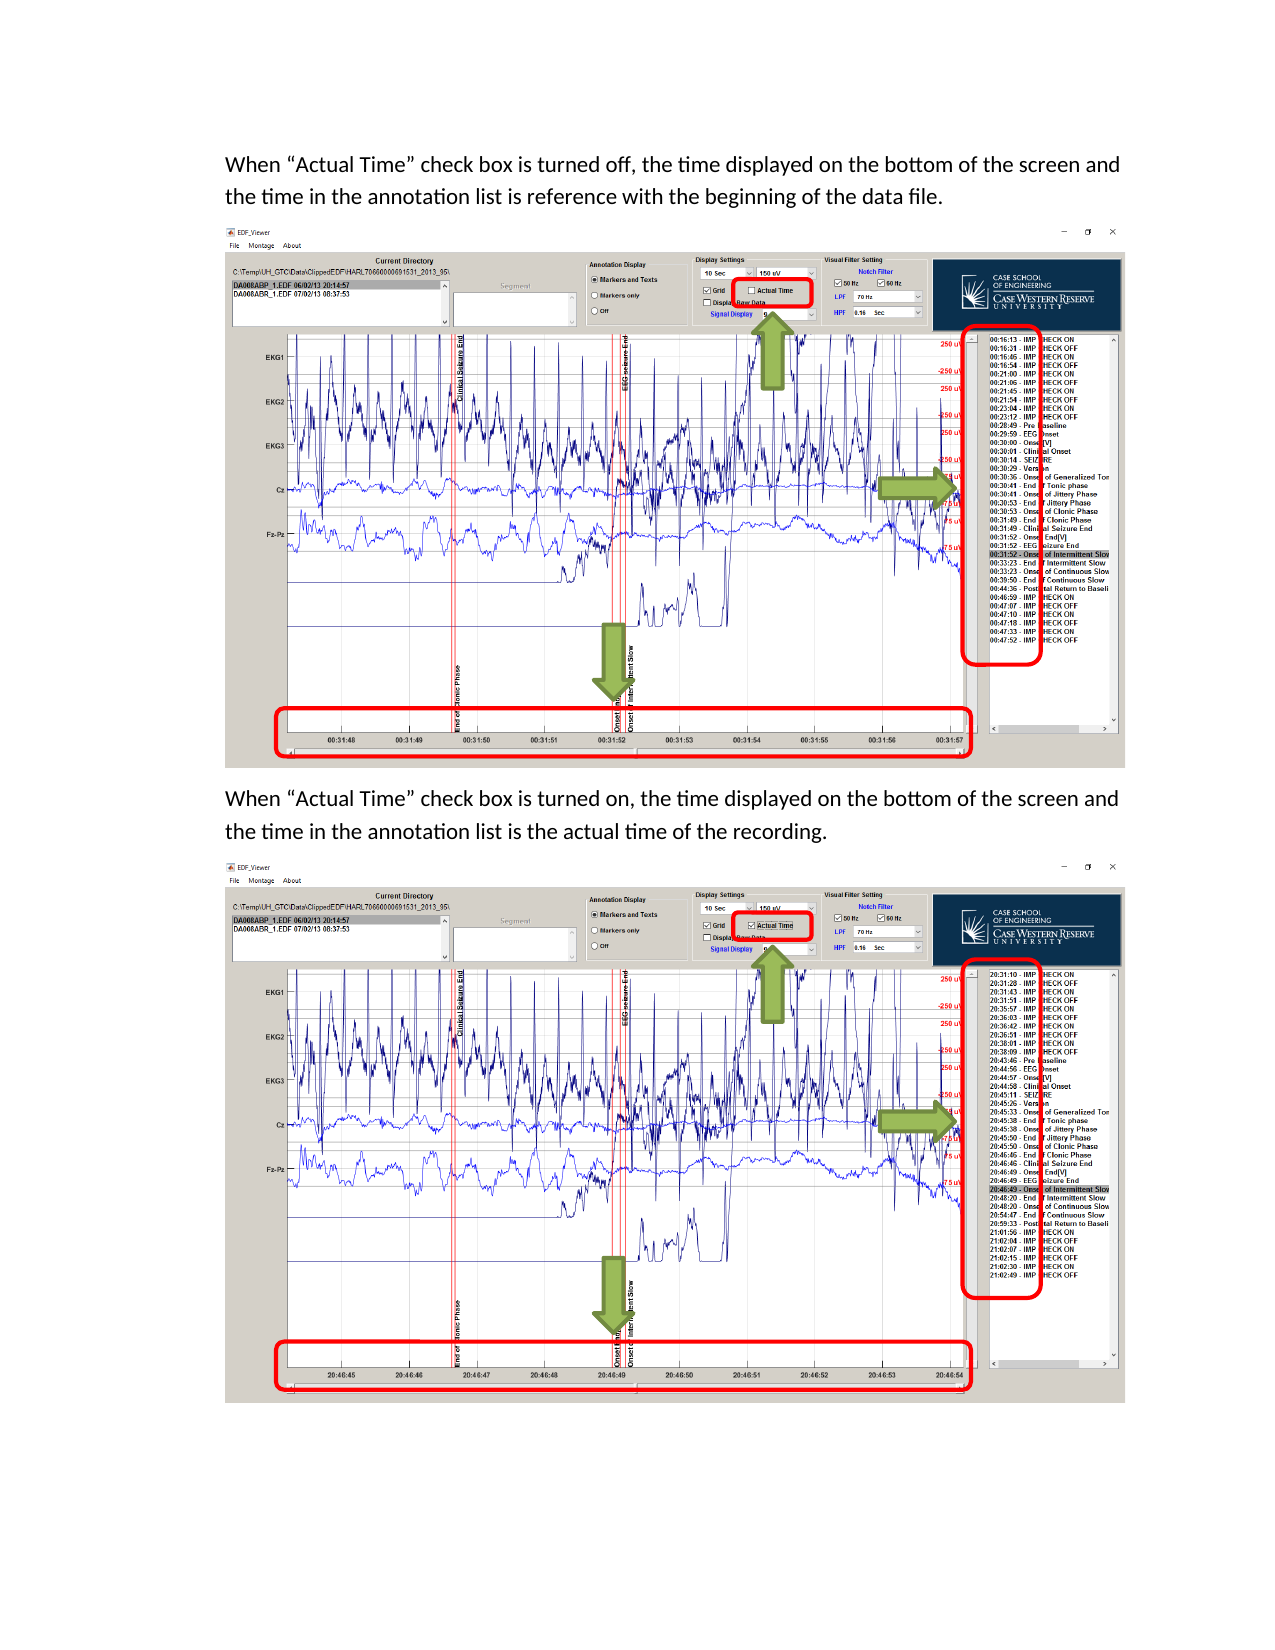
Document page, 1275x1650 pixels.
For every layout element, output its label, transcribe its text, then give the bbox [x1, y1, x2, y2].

picture [225, 861, 1125, 1403]
text When “Actual Time” check box is turned on, the time displayed on the bottom of the screen and the time in the annotation list is the actual time of the recording. [225, 784, 1125, 845]
text When “Actual Time” check box is turned off, the time displayed on the bottom of the screen and the time in the annotation list is reference with the beginning of the data file. [225, 150, 1125, 210]
picture [225, 226, 1125, 768]
